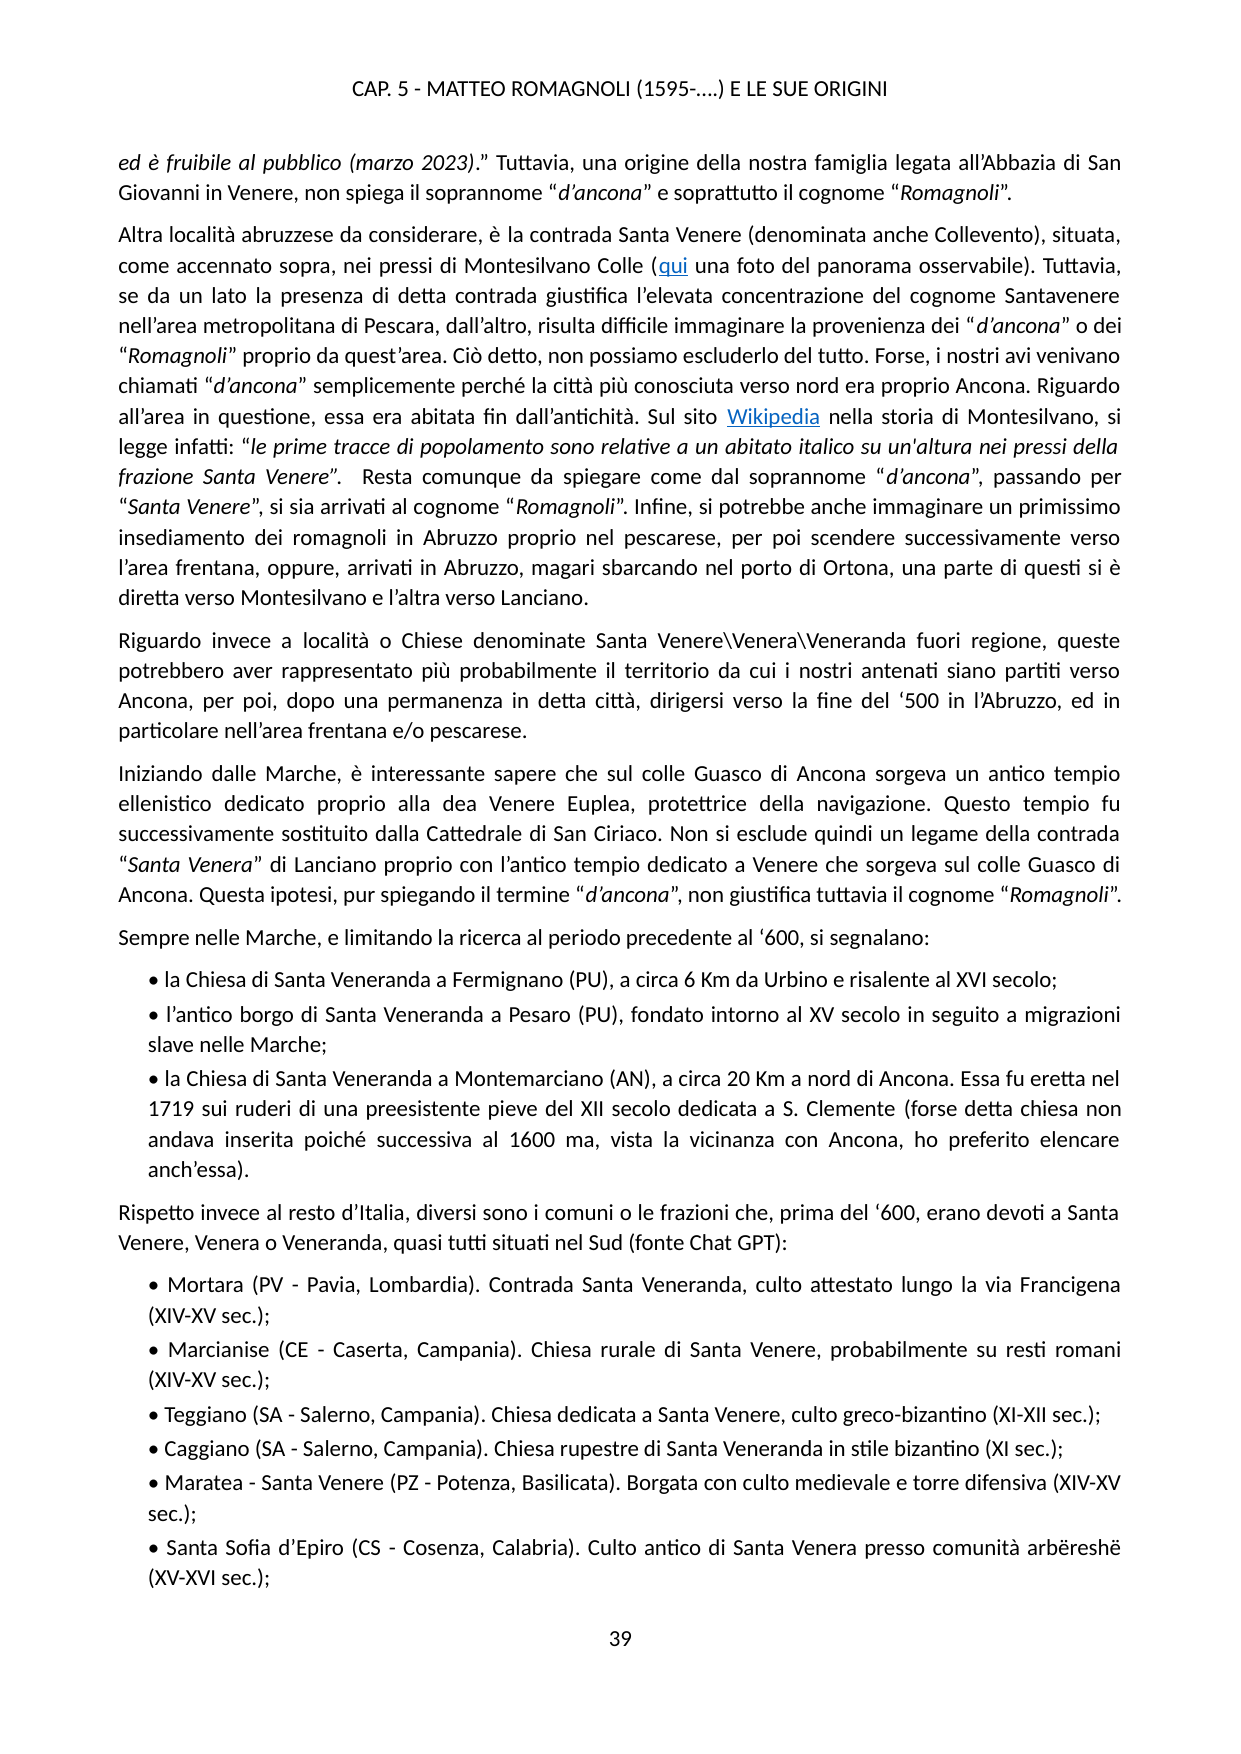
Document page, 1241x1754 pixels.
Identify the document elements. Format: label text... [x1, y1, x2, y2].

text • la Chiesa di Santa Veneranda a Fermignano (PU), a circa 6 Km da Urbino e risalente al XVI secolo; [148, 965, 1122, 993]
text • l’antico borgo di Santa Veneranda a Pesaro (PU), fondato intorno al XV secolo in seguito a migrazioni slave nelle Marche; [148, 1000, 1122, 1058]
text • Caggiano (SA - Salerno, Campania). Chiesa rupestre di Santa Veneranda in stile bizantino (XI sec.); [148, 1434, 1122, 1462]
text Altra località abruzzese da considerare, è la contrada Santa Venere (denominata anche Collevento), situata, come accennato sopra, nei pressi di Montesilvano Colle (qui una foto del panorama osservabile). Tuttavia, se da un lato la presenza di detta contrada giustifica l’elevata concentrazione del cognome Santavenere nell’area metropolitana di Pescara, dall’altro, risulta difficile immaginare la provenienza dei “d’ancona” o dei “Romagnoli” proprio da quest’area. Ciò detto, non possiamo escluderlo del tutto. Forse, i nostri avi venivano chiamati “d’ancona” semplicemente perché la città più conosciuta verso nord era proprio Ancona. Riguardo all’area in questione, essa era abitata fin dall’antichità. Sul sito Wikipedia nella storia di Montesilvano, si legge infatti: “le prime tracce di popolamento sono relative a un abitato italico su un'altura nei pressi della frazione Santa Venere”. Resta comunque da spiegare come dal soprannome “d’ancona”, passando per “Santa Venere”, si sia arrivati al cognome “Romagnoli”. Infine, si potrebbe anche immaginare un primissimo insediamento dei romagnoli in Abruzzo proprio nel pescarese, per poi scendere successivamente verso l’area frentana, oppure, arrivati in Abruzzo, magari sbarcando nel porto di Ortona, una parte di questi si è diretta verso Montesilvano e l’altra verso Lanciano. [118, 221, 1122, 611]
text • la Chiesa di Santa Veneranda a Montemarciano (AN), a circa 20 Km a nord di Ancona. Essa fu eretta nel 1719 sui ruderi di una preesistente pieve del XII secolo dedicata a S. Clemente (forse detta chiesa non andava inserita poiché successiva al 1600 ma, vista la vicinanza con Ancona, ho preferito elencare anch’essa). [148, 1064, 1122, 1183]
text • Teggiano (SA - Salerno, Campania). Chiesa dedicata a Santa Venere, culto greco-bizantino (XI-XII sec.); [148, 1400, 1122, 1428]
text Sempre nelle Marche, e limitando la ricerca al periodo precedente al ‘600, si segnalano: [118, 923, 1122, 951]
text • Marcianise (CE - Caserta, Campania). Chiesa rurale di Santa Venere, probabilmente su resti romani (XIV-XV sec.); [148, 1335, 1122, 1393]
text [118, 148, 1122, 206]
text • Santa Sofia d’Epiro (CS - Cosenza, Calabria). Culto antico di Santa Venera presso comunità arbëreshë (XV-XVI sec.); [148, 1533, 1122, 1591]
text Iniziando dalle Marche, è interessante sapere che sul colle Guasco di Ancona sorgeva un antico tempio ellenistico dedicato proprio alla dea Venere Euplea, protettrice della navigazione. Questo tempio fu successivamente sostituito dalla Cattedrale di San Ciriaco. Non si esclude quindi un legame della contrada “Santa Venera” di Lanciano proprio con l’antico tempio dedicato a Venere che sorgeva sul colle Guasco di Ancona. Questa ipotesi, pur spiegando il termine “d’ancona”, non giustifica tuttavia il cognome “Romagnoli”. [118, 759, 1122, 908]
text • Mortara (PV - Pavia, Lombardia). Contrada Santa Veneranda, culto attestato lungo la via Francigena (XIV-XV sec.); [148, 1271, 1122, 1329]
text • Maratea - Santa Venere (PZ - Potenza, Basilicata). Borgata con culto medievale e torre difensiva (XIV-XV sec.); [148, 1468, 1122, 1527]
text Rispetto invece al resto d’Italia, diversi sono i comuni o le frazioni che, prima del ‘600, erano devoti a Santa Venere, Venera o Veneranda, quasi tutti situati nel Sud (fonte Chat GPT): [118, 1198, 1122, 1256]
text Riguardo invece a località o Chiese denominate Santa Venere\Venera\Veneranda fuori regione, queste potrebbero aver rappresentato più probabilmente il territorio da cui i nostri antenati siano partiti verso Ancona, per poi, dopo una permanenza in detta città, dirigersi verso la fine del ‘500 in l’Abruzzo, ed in particolare nell’area frentana e/o pescarese. [118, 626, 1122, 744]
